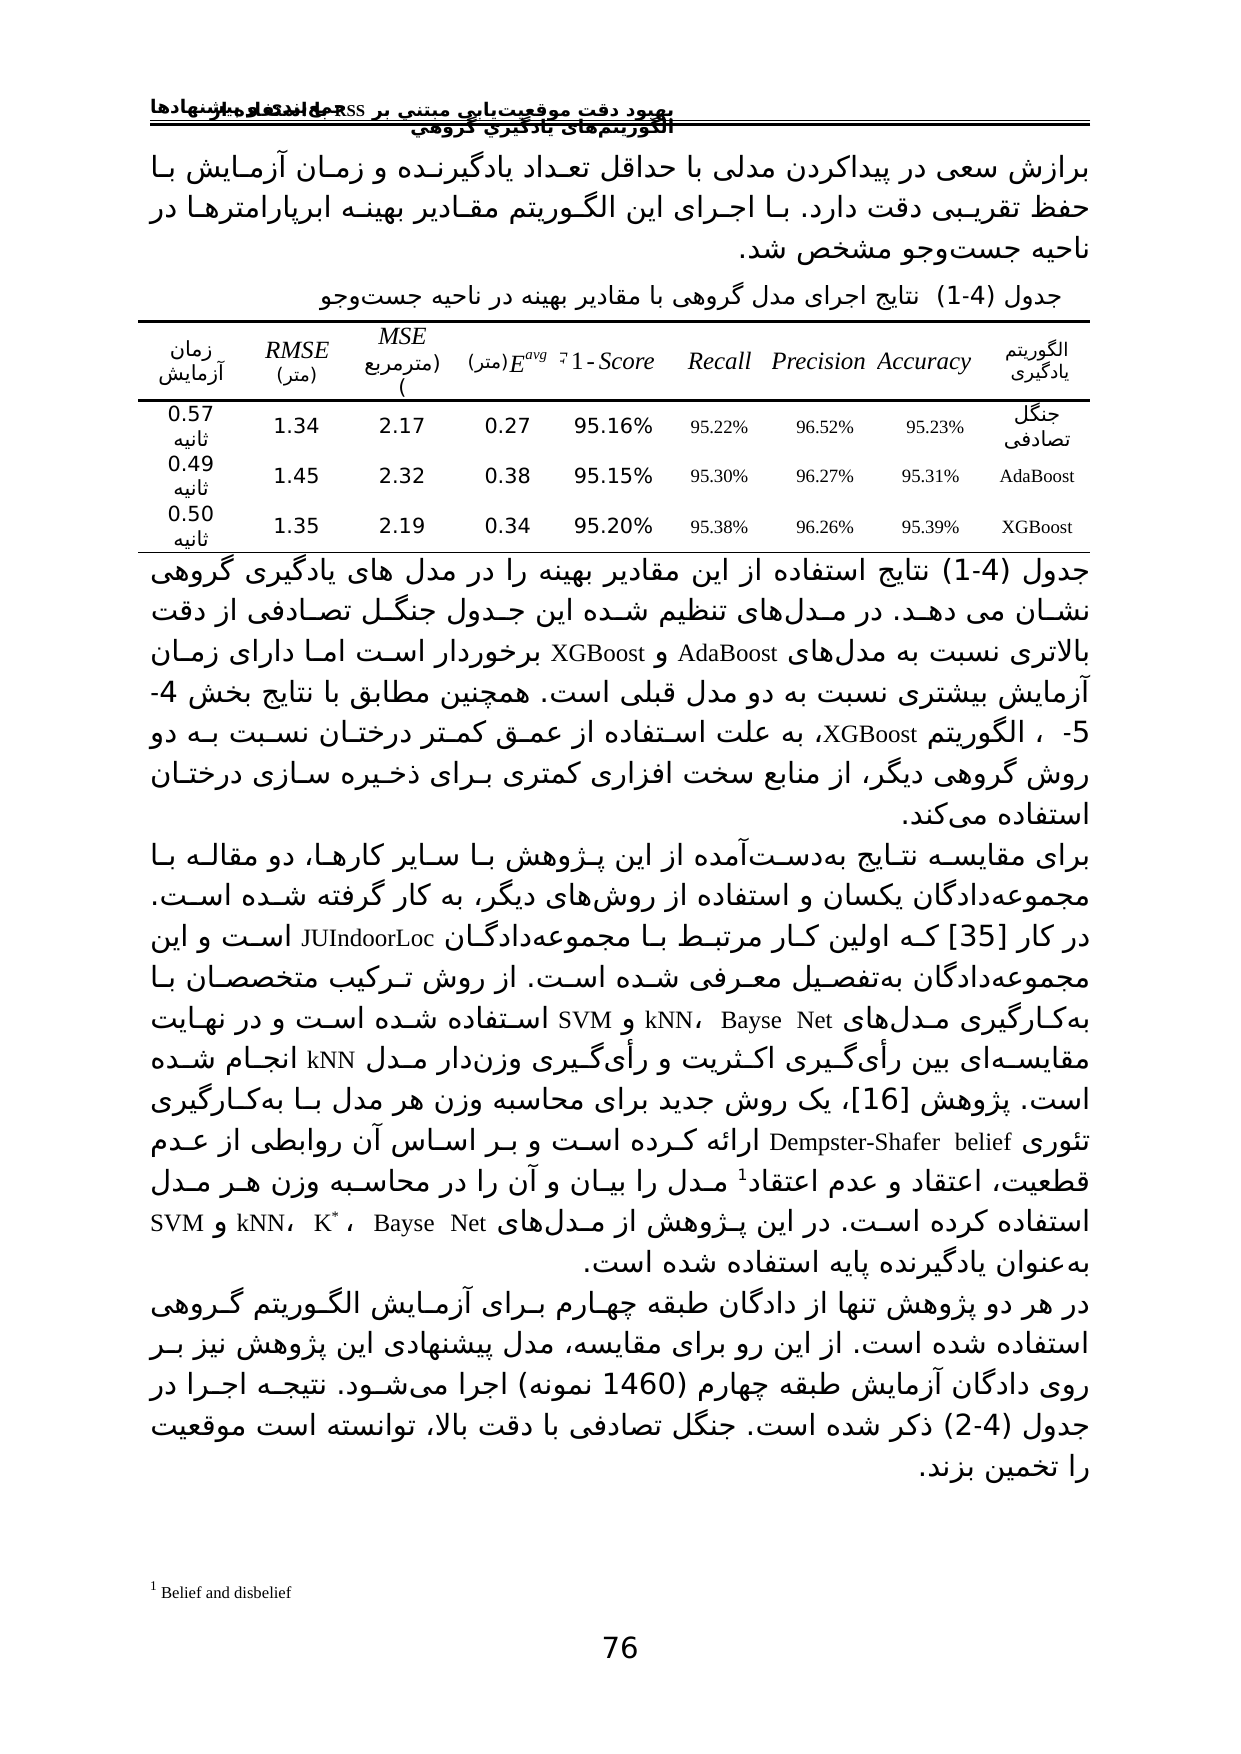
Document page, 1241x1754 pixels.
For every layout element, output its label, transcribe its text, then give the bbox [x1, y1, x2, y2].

table_header (متر) [244, 323, 349, 399]
table_cell 95.15% [561, 451, 666, 501]
table_cell 95.39% [878, 501, 983, 552]
table_cell 0.27 [455, 402, 561, 451]
table_cell 95.30% [666, 451, 772, 501]
table_cell 95.22% [666, 402, 772, 451]
table_header [772, 323, 878, 399]
text در هر دو پژوهش تنها از دادگان طبقه چهارم برای آزمایش الگوریتم گروهی استفاده شده است. از این رو برای مقایسه، مدل پیشنهادی این پژوهش نیز بر روی دادگان آزمایش طبقه چهارم (1460 نمونه) اجرا می‌شود. نتیجه اجرا در ‏جدول (4˗12) ذکر شده است. جنگل تصادفی با دقت بالا، توانسته است موقعیت را تخمین بزند. [150, 1286, 1090, 1483]
table_cell 1.35 [244, 501, 349, 552]
table_header [561, 323, 666, 399]
table_cell جنگل تصادفی [983, 402, 1090, 451]
table_cell 95.38% [666, 501, 772, 552]
table_cell 0.34 [455, 501, 561, 552]
text برای مقایسه نتایج به‌دست‌آمده از این پژوهش با سایر کارها، دو مقاله با مجموعه‌دادگان یکسان و استفاده از روش‌های دیگر، به کار گرفته شده است. در کار [35] که اولین کار مرتبط با مجموعه‌دادگان JUIndoorLoc است و این مجموعه‌دادگان به‌تفصیل معرفی شده است. از روش‌ ترکیب متخصصان با به‌کارگیری مدل‌های kNN، Bayse Net و SVM استفاده شده است و در نهایت مقایسه‌ای بین رأی‌گیری اکثریت و رأی‌گیری وزن‌دار مدل kNN انجام شده است. پژوهش [16]، یک روش جدید برای محاسبه وزن هر مدل با به‌کارگیری تئوری Dempster-Shafer belief ارائه کرده است و بر اساس آن روابطی از عدم قطعیت، اعتقاد و عدم اعتقاد مدل را بیان و آن را در محاسبه وزن هر مدل استفاده کرده است. در این پژوهش از مدل‌های kNN، K* ، Bayse Net و SVM به‌عنوان یادگیرنده پایه استفاده شده است. [150, 838, 1090, 1279]
table_cell 95.23% [878, 402, 983, 451]
table_header (متر) [455, 323, 561, 399]
list نتایج اجرای مدل گروهی با مقادیر بهینه در ناحیه جست‌وجو [723, 285, 1090, 309]
table_header [878, 323, 983, 399]
text ‏جدول (4˗11) نتایج استفاده از این مقادیر بهینه را در مدل های یادگیری گروهی نشان می دهد. در مدل‌های تنظیم شده این جدول جنگل تصادفی از دقت بالاتری نسبت به مدل‌های AdaBoost و XGBoost برخوردار است اما دارای زمان آزمایش بیشتری نسبت به دو مدل قبلی است. همچنین مطابق با نتایج بخش ‏4˗5˗ ، الگوریتم XGBoost، به علت استفاده از عمق کمتر درختان نسبت به دو روش گروهی دیگر، از منابع سخت افزاری کمتری برای ذخیره سازی درختان استفاده می‌کند. [150, 553, 1090, 831]
table_cell 2.17 [350, 402, 455, 451]
table_cell 96.27% [772, 451, 878, 501]
table_cell 96.52% [772, 402, 878, 451]
list نتایج اجرای مدل گروهی با مقادیر بهینه در ناحیه جست‌وجو [150, 285, 742, 309]
table_cell 95.16% [561, 402, 666, 451]
table_cell 1.45 [244, 451, 349, 501]
table_cell 0.50 ثانیه [138, 501, 244, 552]
table_cell 2.32 [350, 451, 455, 501]
table_cell 1.34 [244, 402, 349, 451]
table_cell 0.38 [455, 451, 561, 501]
table_cell 0.57 ثانیه [138, 402, 244, 451]
table_cell 95.31% [878, 451, 983, 501]
table_header (مترمربع) [350, 323, 455, 399]
table_header [666, 323, 772, 399]
table_cell XGBoost [983, 501, 1090, 552]
table_cell AdaBoost [983, 451, 1090, 501]
table_header زمان آزمایش [138, 323, 244, 399]
table_cell 2.19 [350, 501, 455, 552]
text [150, 150, 1090, 265]
table_cell 96.26% [772, 501, 878, 552]
table_cell 95.20% [561, 501, 666, 552]
table_header الگوریتم یادگیری [983, 323, 1090, 399]
table_cell 0.49 ثانیه [138, 451, 244, 501]
